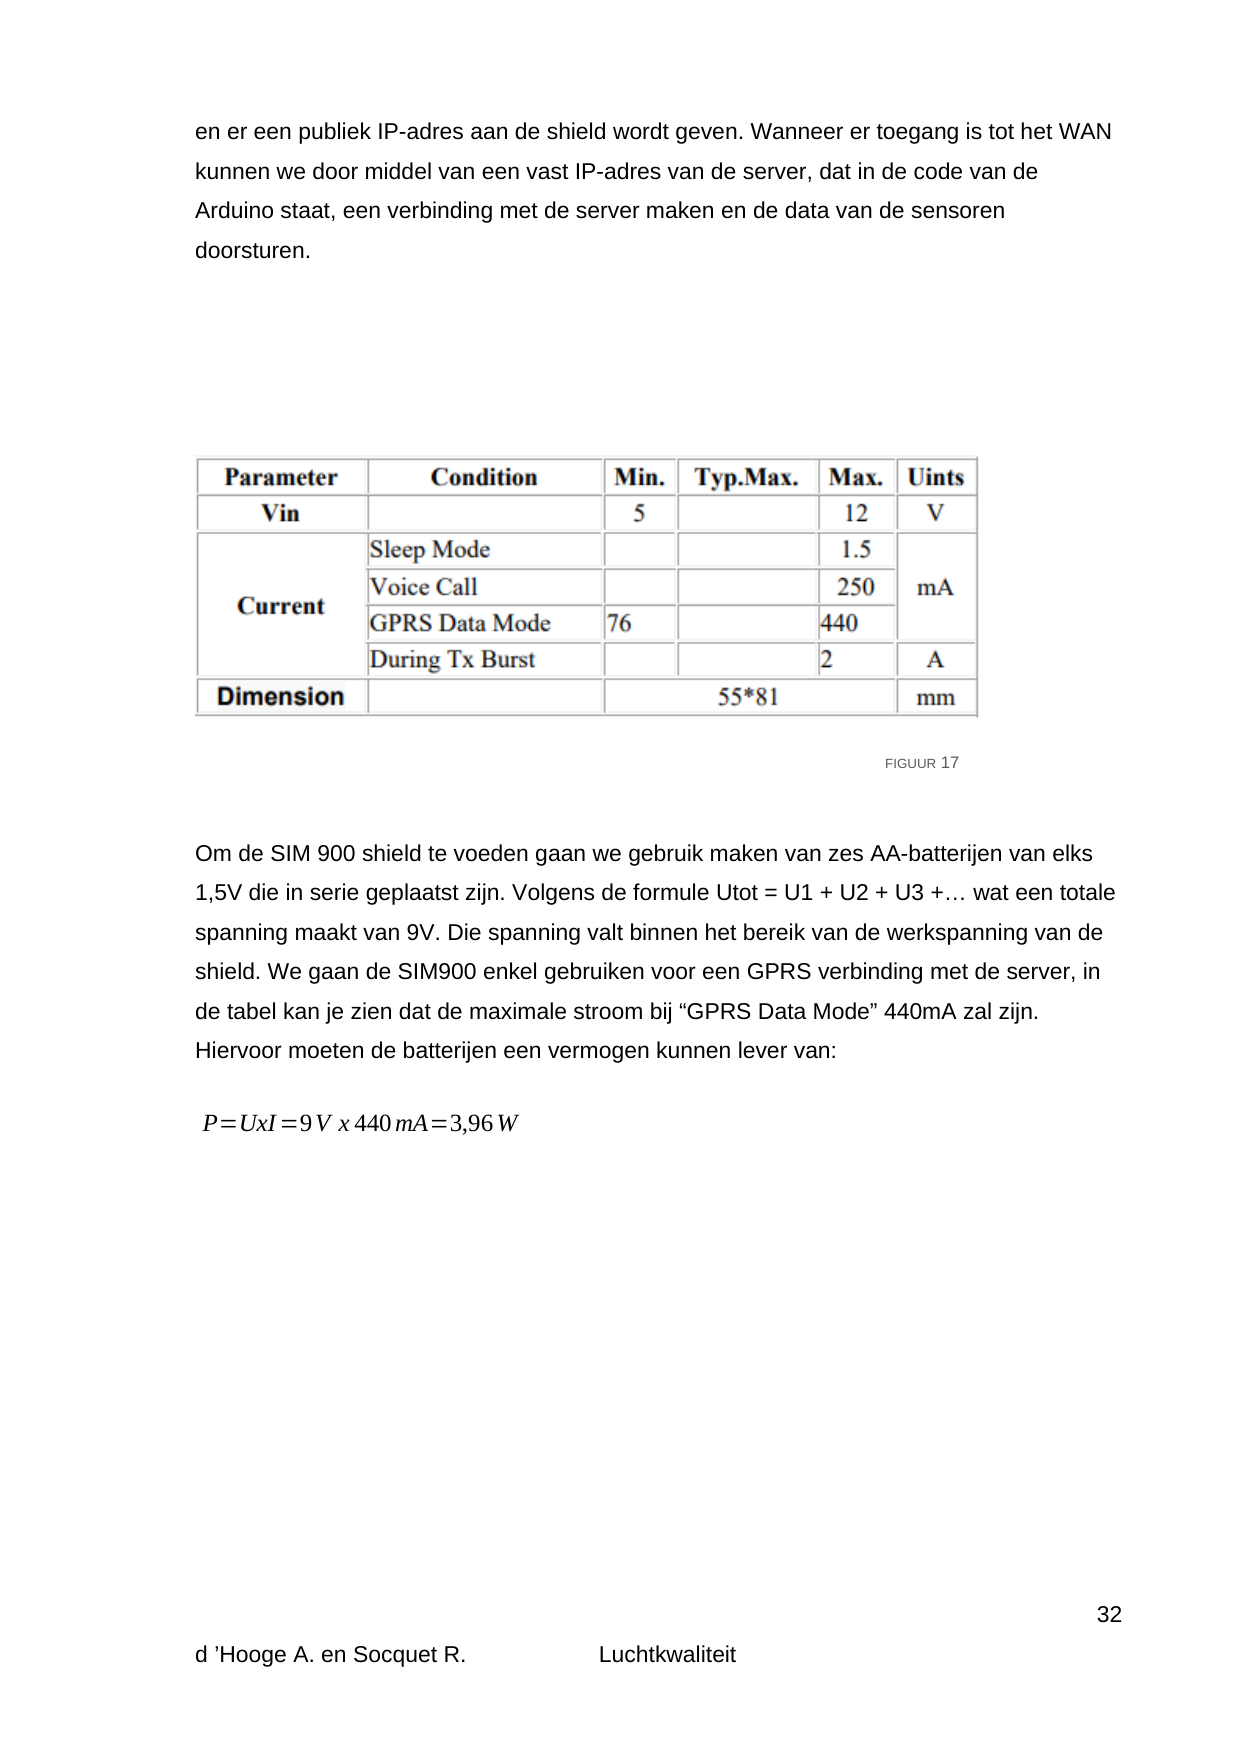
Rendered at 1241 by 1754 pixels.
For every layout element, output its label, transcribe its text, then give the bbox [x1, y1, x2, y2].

text Om de SIM 900 shield te voeden gaan we gebruik maken van zes AA-batterijen van elks 1,5V die in serie geplaatst zijn. Volgens de formule Utot = U1 + U2 + U3 +… wat een totale spanning maakt van 9V. Die spanning valt binnen het bereik van de werkspanning van de shield. We gaan de SIM900 enkel gebruiken voor een GPRS verbinding met de server, in de tabel kan je zien dat de maximale stroom bij “GPRS Data Mode” 440mA zal zijn. Hiervoor moeten de batterijen een vermogen kunnen lever van: [195, 840, 1122, 1064]
picture [194, 455, 983, 721]
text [195, 118, 1122, 263]
